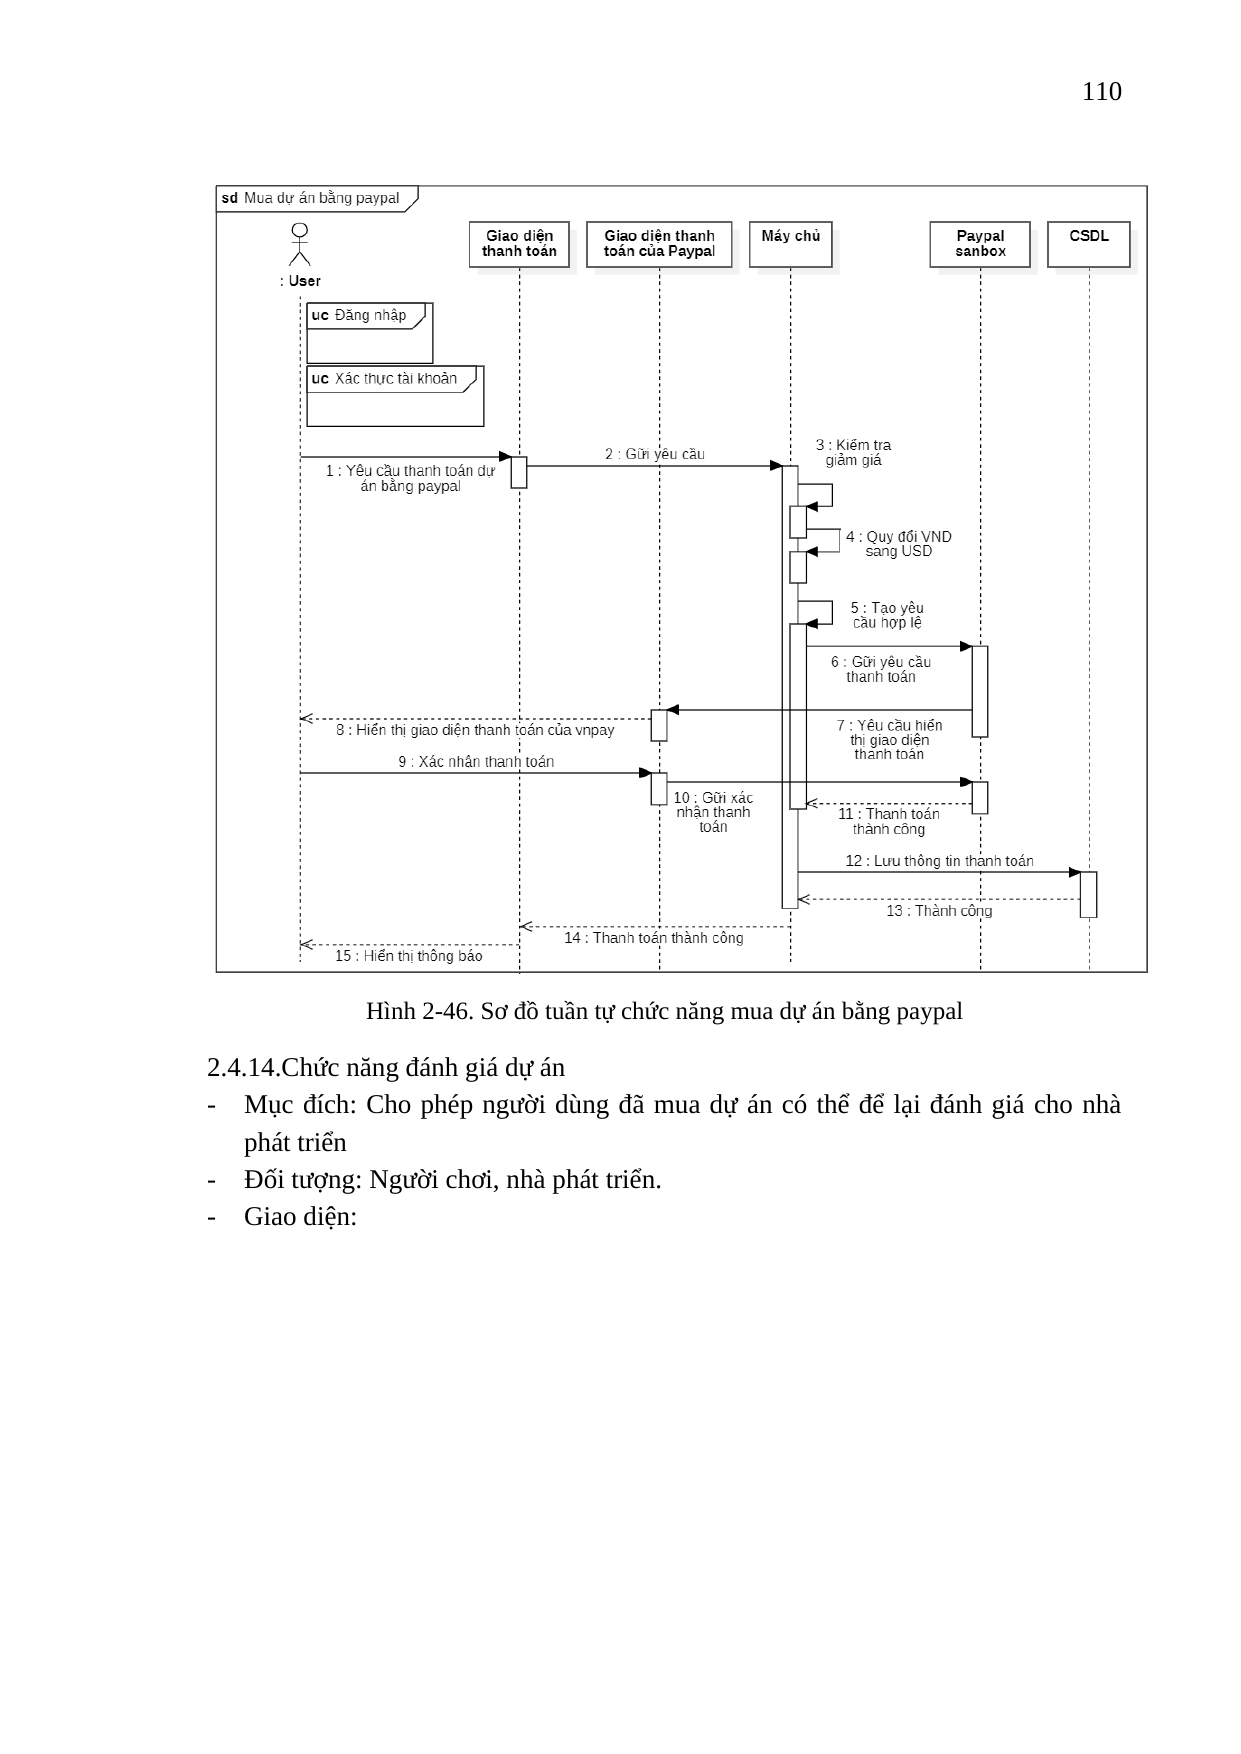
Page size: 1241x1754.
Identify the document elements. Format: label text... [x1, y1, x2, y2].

text Hình 2-46. Sơ đồ tuần tự chức năng mua dự án bằng paypal [207, 996, 1122, 1025]
picture [206, 177, 1155, 974]
list Mục đích: Cho phép người dùng đã mua dự án có thể để lại đánh giá cho nhà phát triển [207, 1089, 1122, 1157]
subtitle Chức năng đánh giá dự án [207, 1051, 1122, 1082]
list Đối tượng: Người chơi, nhà phát triển. [207, 1163, 1122, 1194]
list Giao diện: [207, 1201, 1122, 1232]
